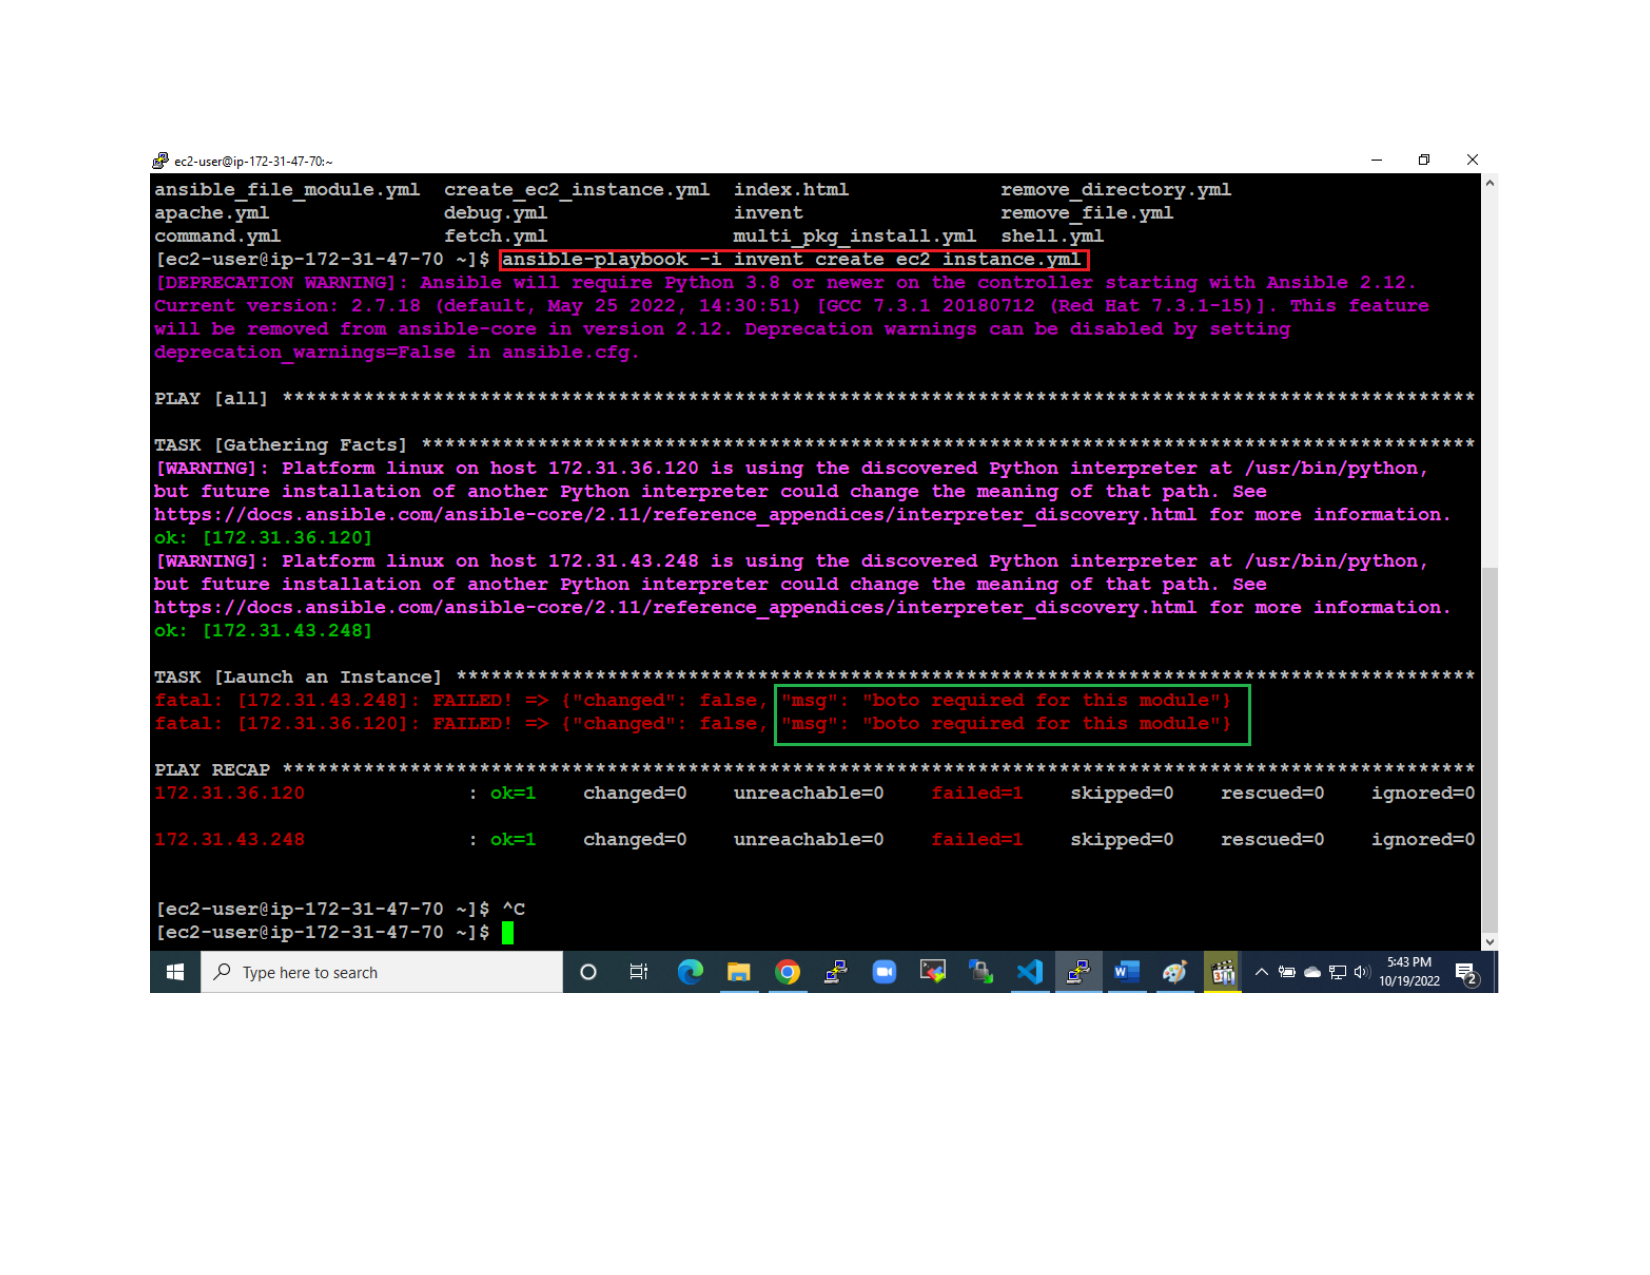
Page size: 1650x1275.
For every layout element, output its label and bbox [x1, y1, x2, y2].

picture [150, 150, 1499, 993]
